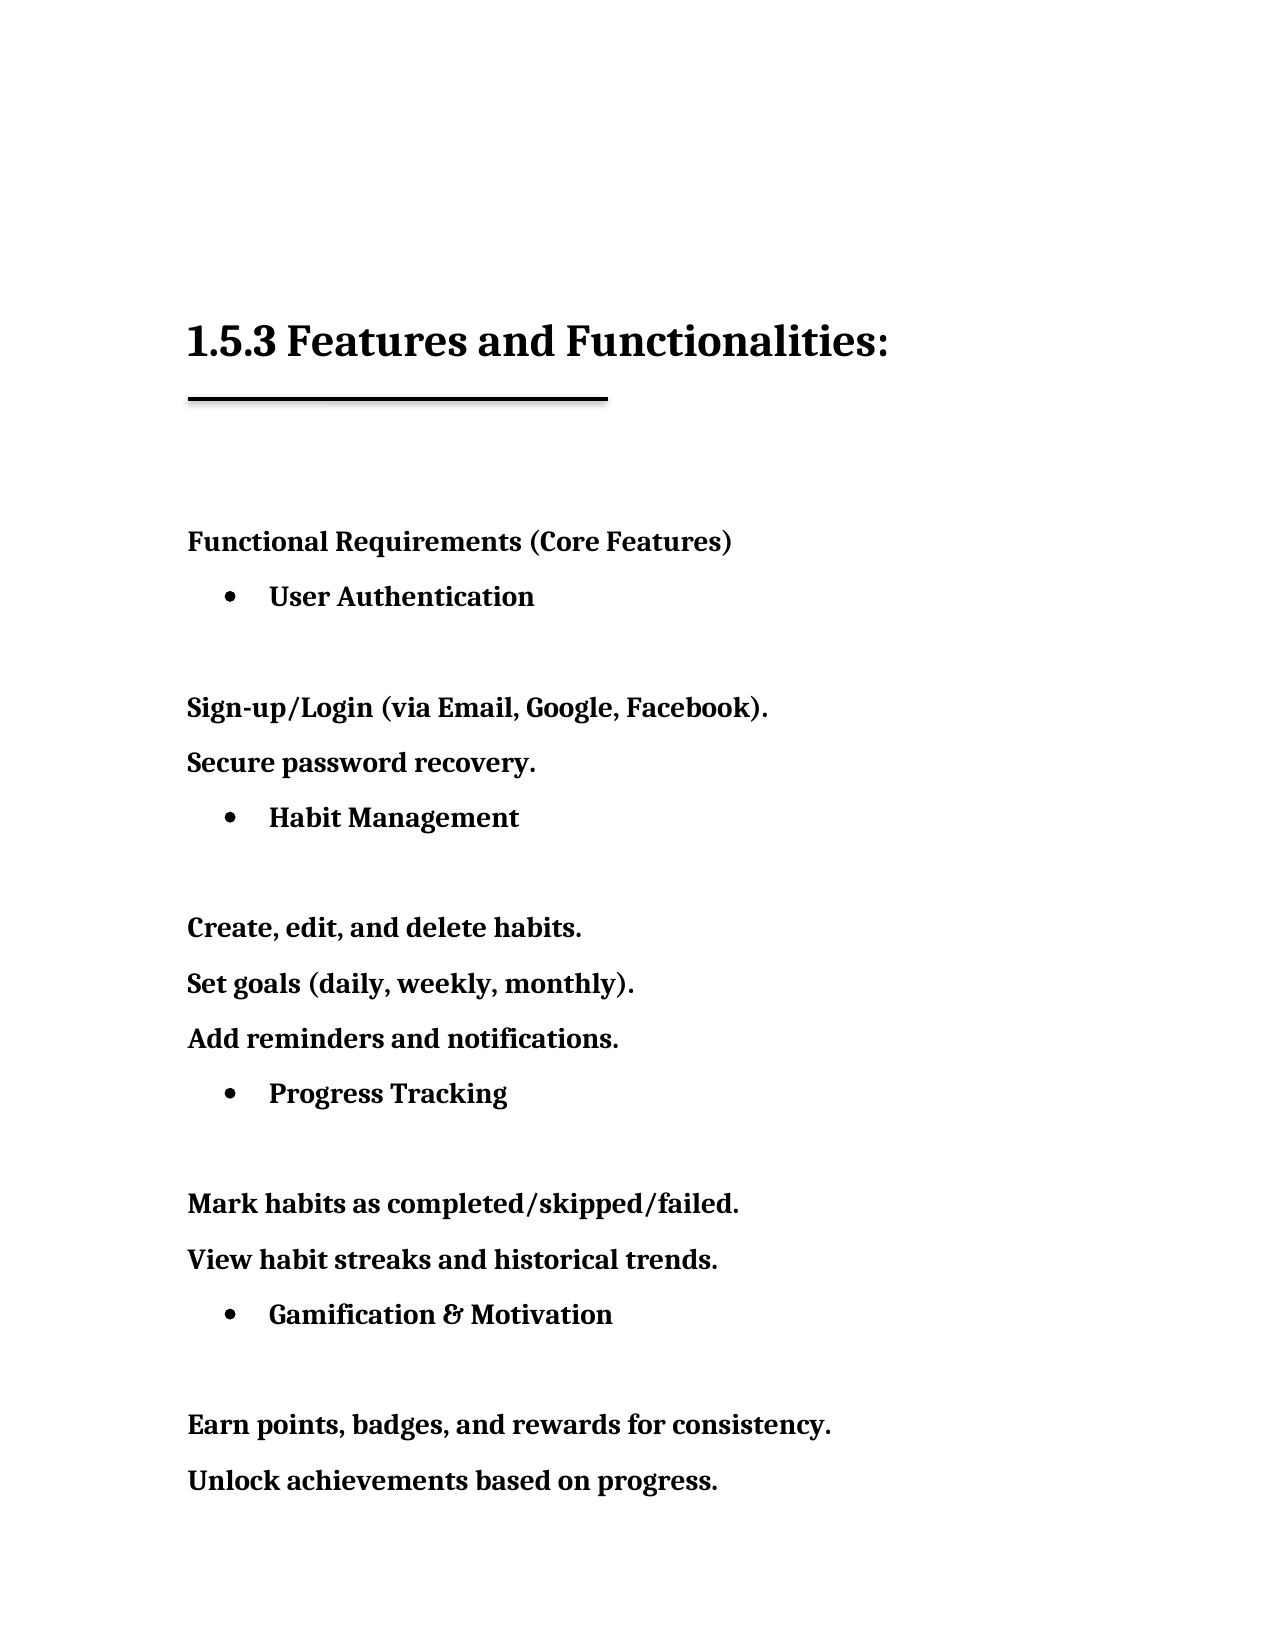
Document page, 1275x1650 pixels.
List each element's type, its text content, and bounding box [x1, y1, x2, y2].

text View habit streaks and historical trends. [187, 1243, 1087, 1276]
text Create, edit, and delete habits. [187, 912, 1087, 945]
text Earn points, badges, and rewards for consistency. [187, 1408, 1087, 1442]
list Progress Tracking [225, 1077, 1087, 1111]
text Unlock achievements based on progress. [187, 1464, 1087, 1497]
text Set goals (daily, weekly, monthly). [187, 967, 1087, 1000]
text Add reminders and notifications. [187, 1022, 1087, 1056]
list User Authentication [225, 580, 1087, 614]
list Gamification & Motivation [225, 1298, 1087, 1332]
text Secure password recovery. [187, 746, 1087, 779]
list Habit Management [225, 801, 1087, 835]
text Functional Requirements (Core Features) [187, 525, 1087, 559]
text Mark habits as completed/skipped/failed. [187, 1188, 1087, 1221]
text Sign-up/Login (via Email, Google, Facebook). [187, 691, 1087, 724]
text 1.5.3 Features and Functionalities: [187, 316, 1087, 368]
